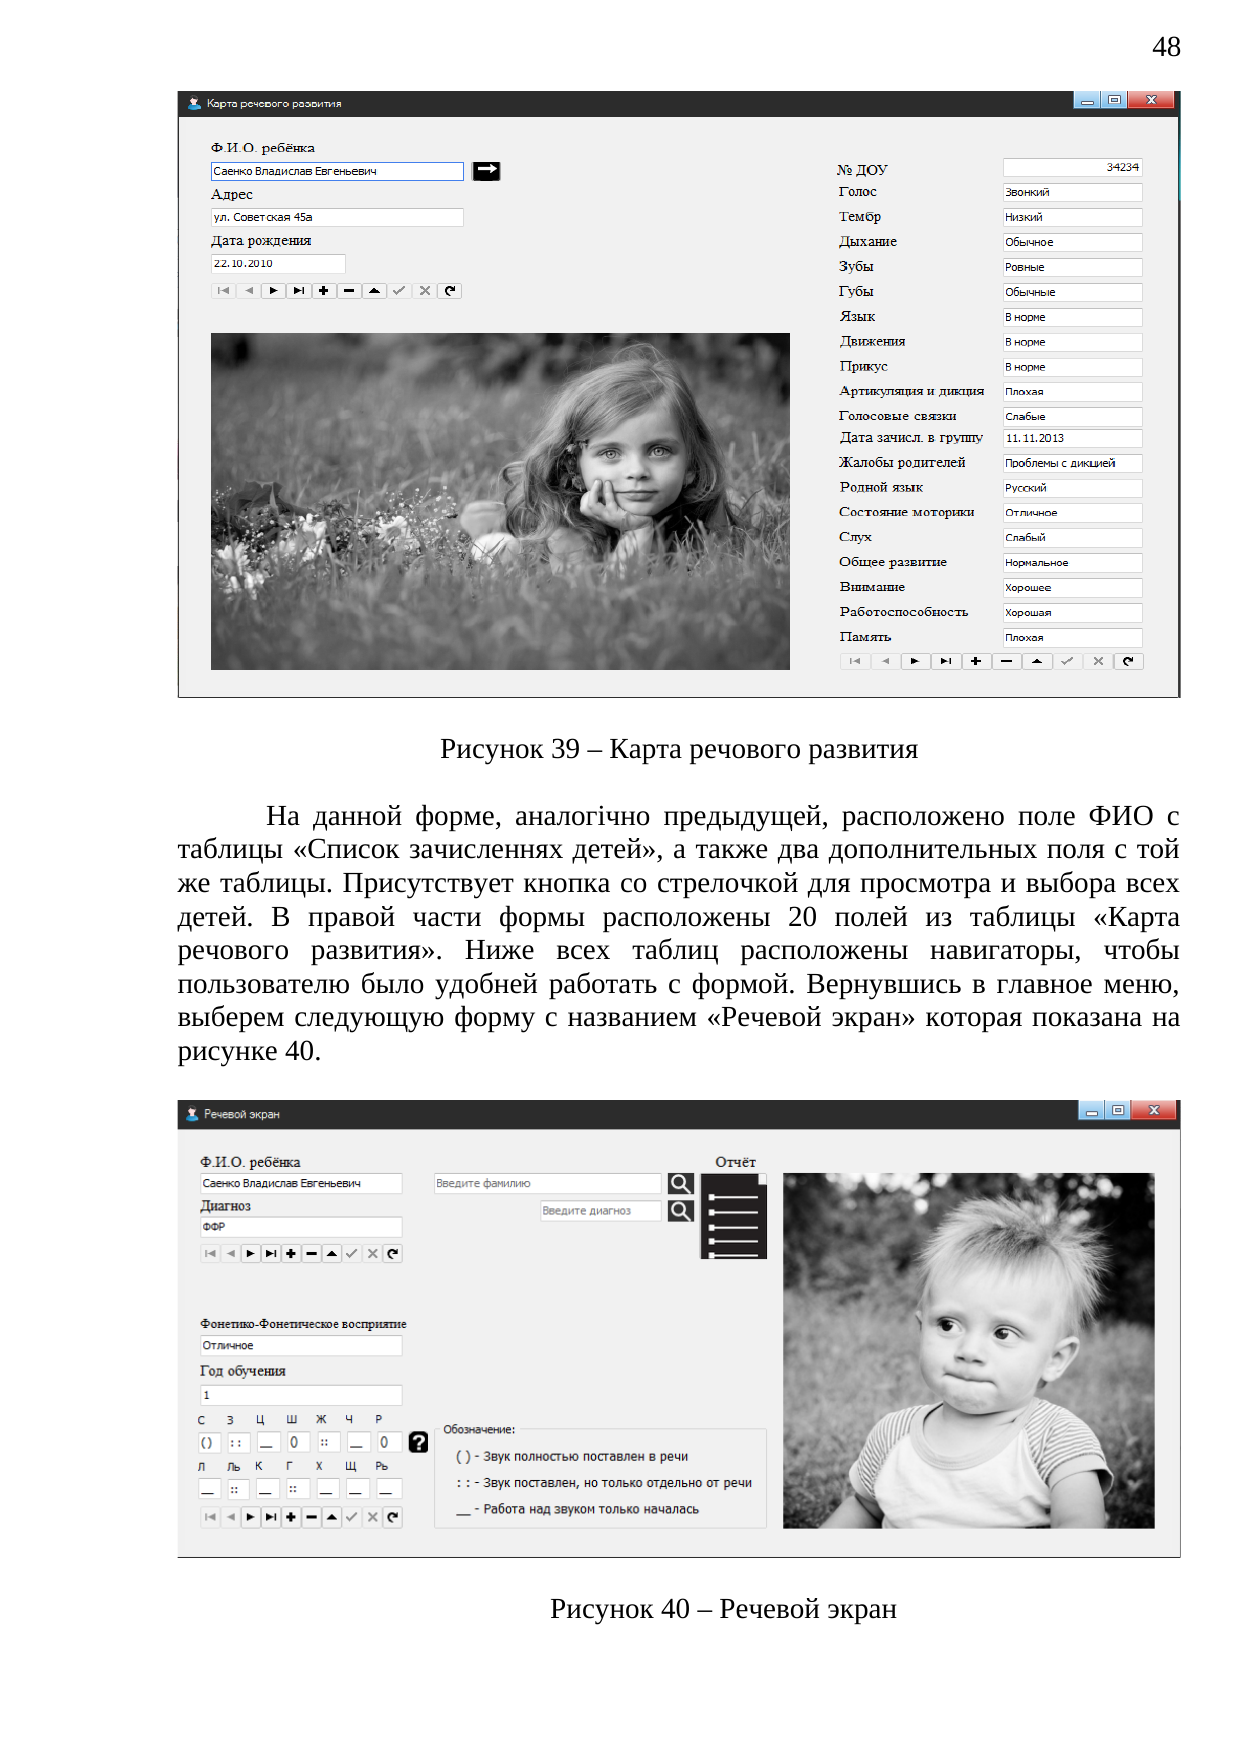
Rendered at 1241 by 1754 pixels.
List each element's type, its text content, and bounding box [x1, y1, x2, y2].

picture [177, 1100, 1181, 1558]
text Рисунок 39 – Карта речового развития [177, 731, 1181, 764]
picture [177, 91, 1181, 698]
text Рисунок 40 – Речевой экран [177, 1591, 1181, 1625]
text На данной форме, аналогічно предыдущей, расположено поле ФИО с таблицы «Список зачисленнях детей», а также два дополнительных поля с той же таблицы. Присутствует кнопка со стрелочкой для просмотра и выбора всех детей. В правой части формы расположены 20 полей из таблицы «Карта речового развития». Ниже всех таблиц расположены навигаторы, чтобы пользователю было удобней работать с формой. Вернувшись в главное меню, выберем следующую форму с названием «Речевой экран» которая показана на рисунке 40. [177, 798, 1181, 1066]
